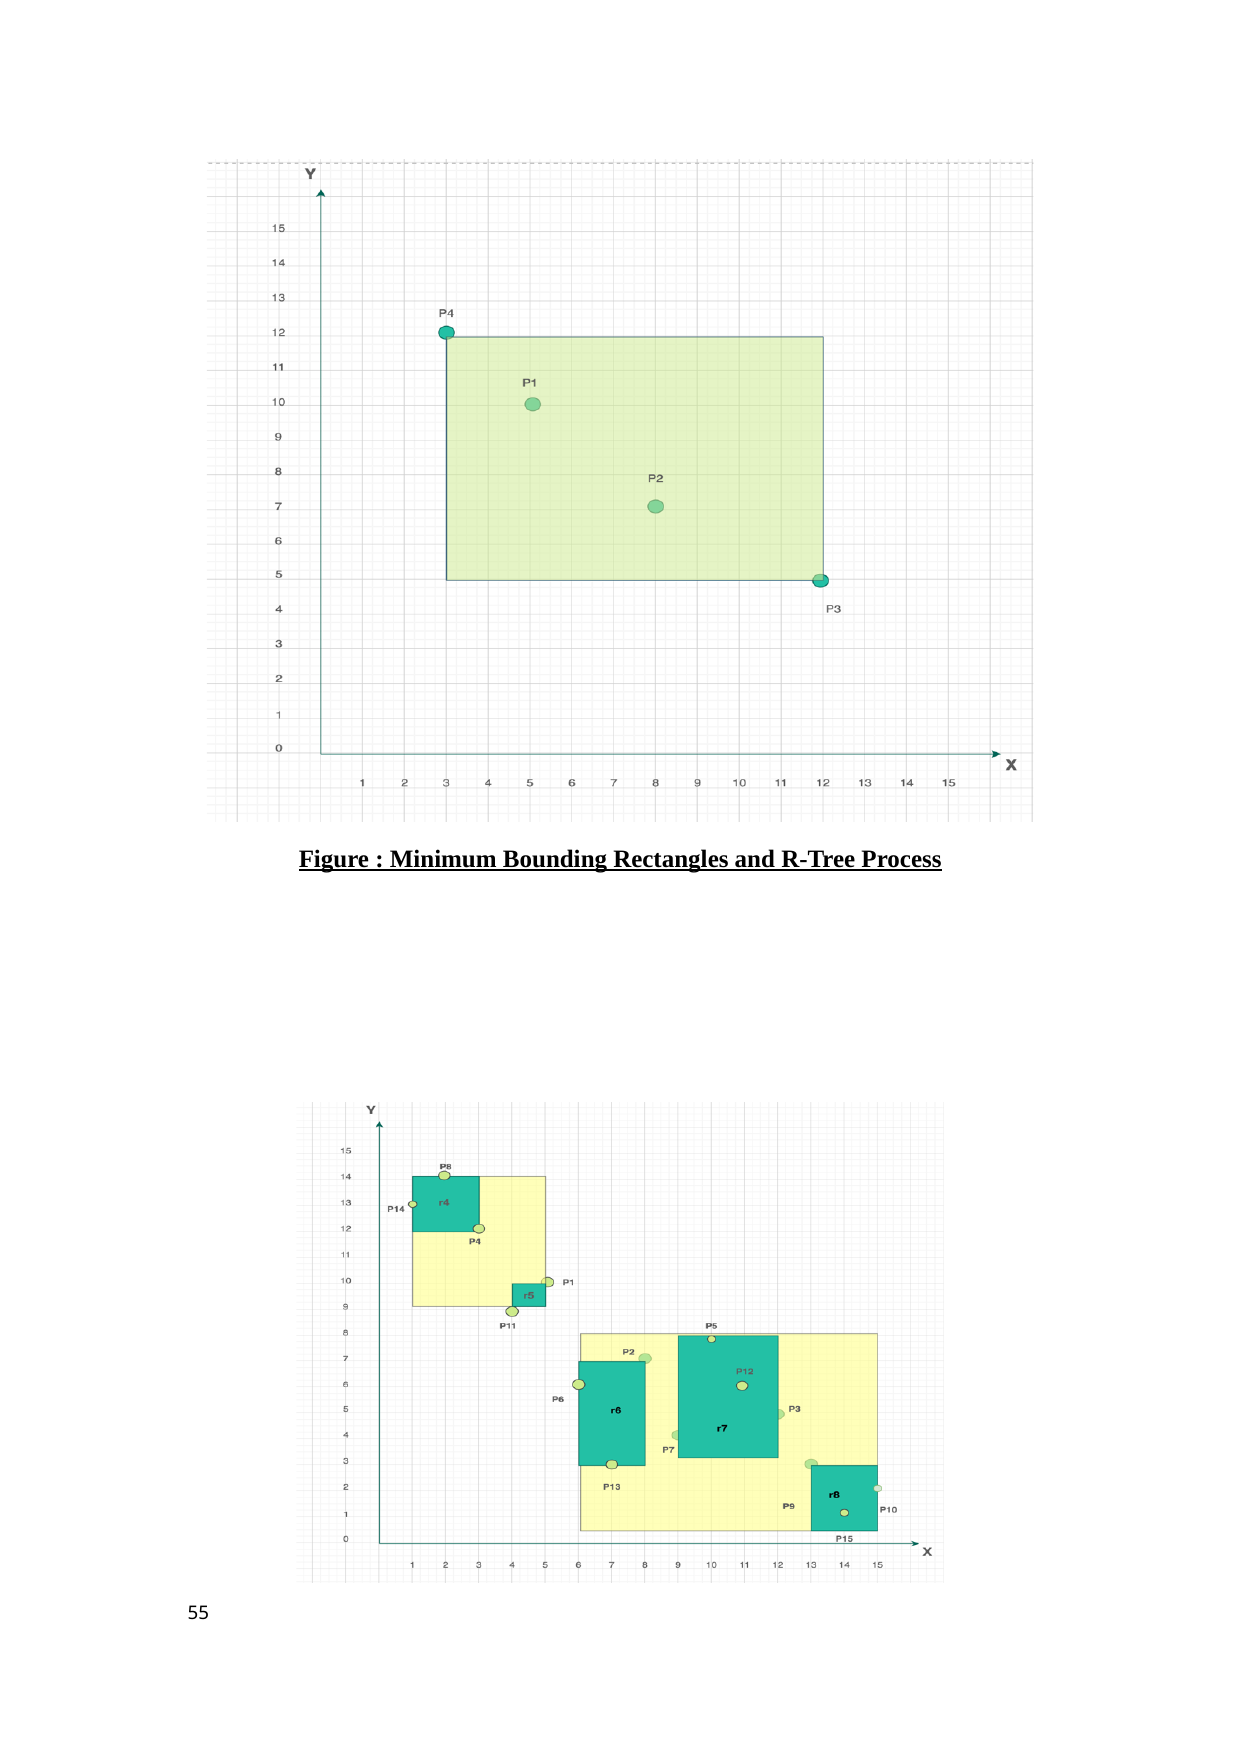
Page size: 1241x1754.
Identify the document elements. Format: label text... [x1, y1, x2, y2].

picture [206, 159, 1034, 822]
text Figure : Minimum Bounding Rectangles and R-Tree Process [187, 842, 1053, 875]
picture [296, 1102, 944, 1583]
